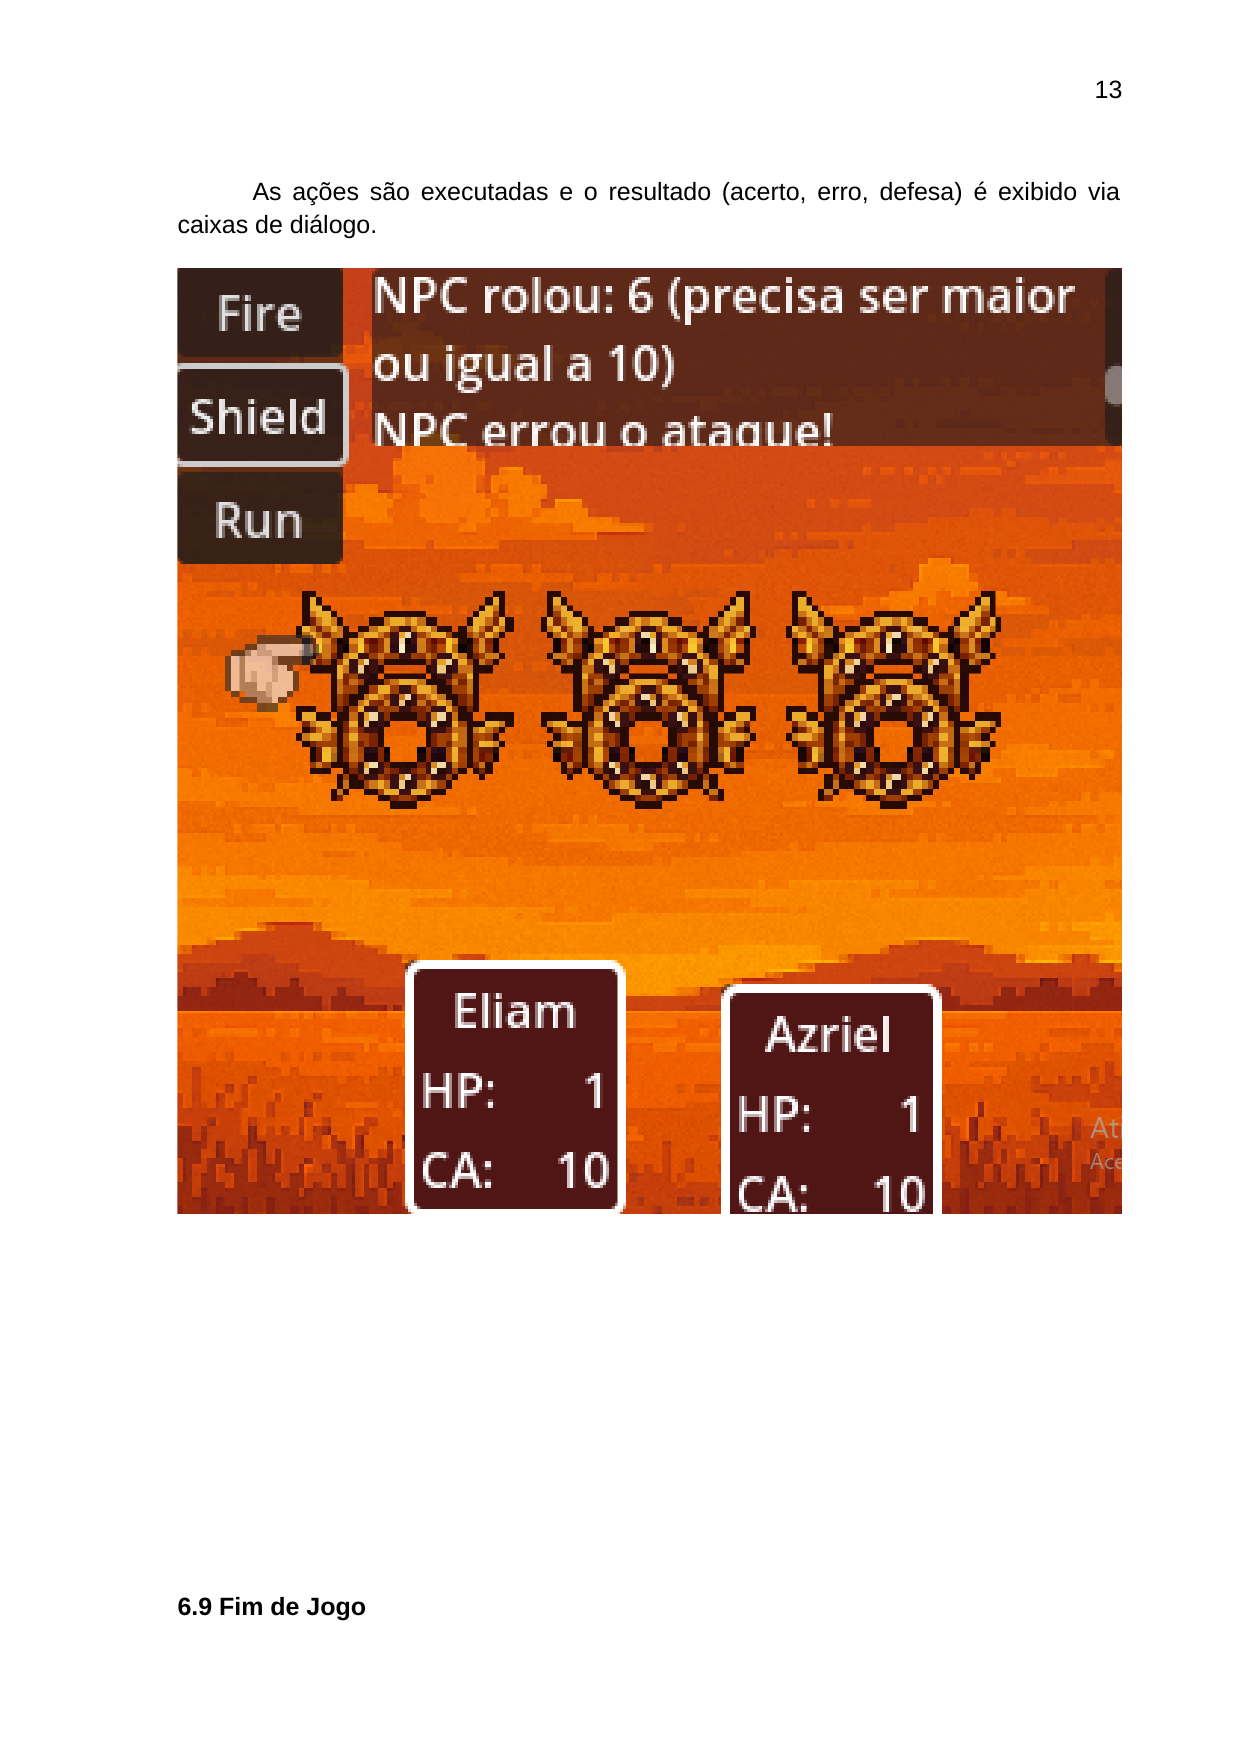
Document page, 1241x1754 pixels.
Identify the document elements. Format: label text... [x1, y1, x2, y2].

text 6.9 Fim de Jogo [177, 1591, 1122, 1620]
picture [177, 268, 1122, 1214]
text As ações são executadas e o resultado (acerto, erro, defesa) é exibido via caixas de diálogo. [177, 177, 1122, 239]
